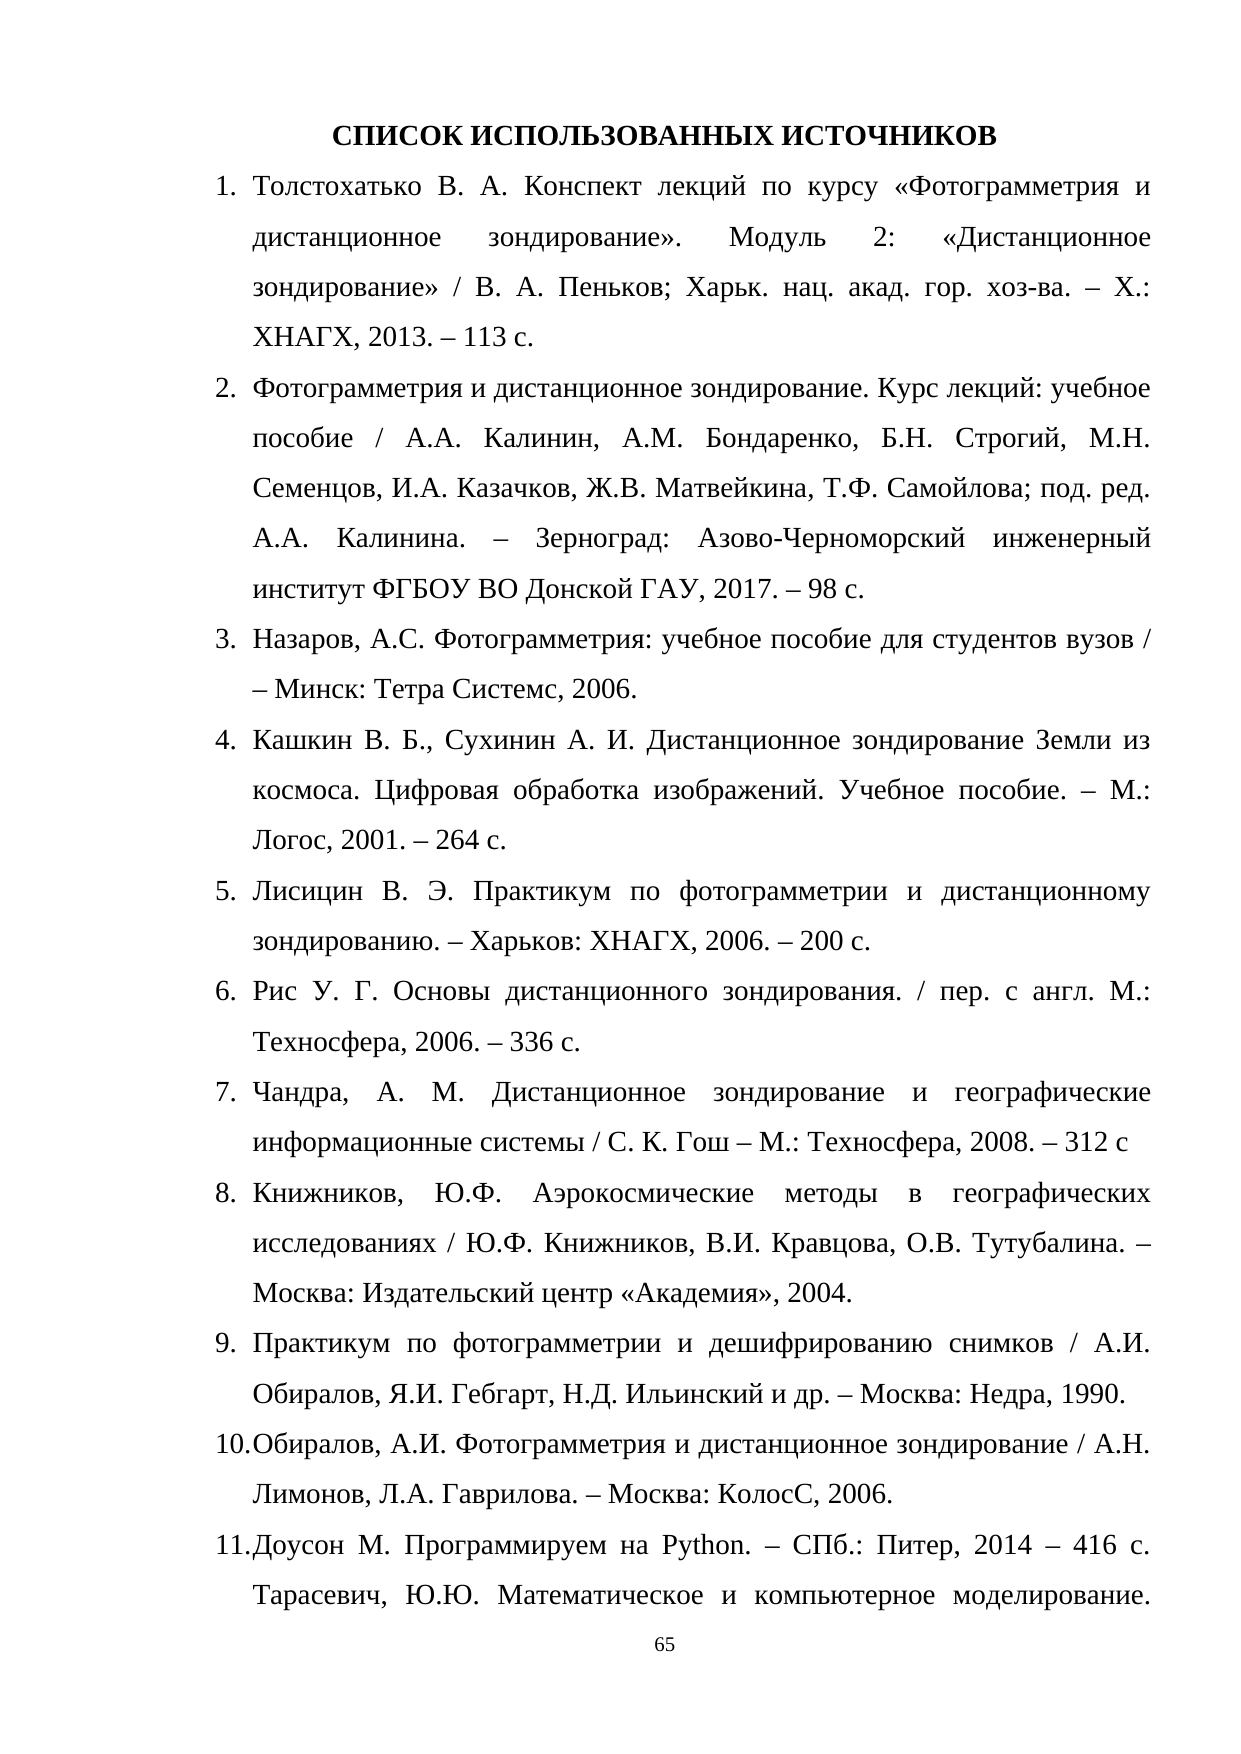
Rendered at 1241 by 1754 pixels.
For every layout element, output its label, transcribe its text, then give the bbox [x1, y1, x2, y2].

list Книжников, Ю.Ф. Аэрокосмические методы в географических исследованиях / Ю.Ф. Книжников, В.И. Кравцова, О.В. Тутубалина. – Москва: Издательский центр «Академия», 2004. [215, 1175, 1152, 1309]
list Кашкин В. Б., Сухинин А. И. Дистанционное зондирование Земли из космоса. Цифровая обработка изображений. Учебное пособие. – М.: Логос, 2001. – 264 с. [215, 722, 1152, 856]
list Лисицин В. Э. Практикум по фотограмметрии и дистанционному зондированию. – Харьков: ХНАГХ, 2006. – 200 с. [215, 873, 1152, 957]
list Практикум по фотограмметрии и дешифрированию снимков / А.И. Обиралов, Я.И. Гебгарт, Н.Д. Ильинский и др. – Москва: Недра, 1990. [215, 1326, 1152, 1409]
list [215, 1527, 1152, 1611]
subtitle СПИСОК ИСПОЛЬЗОВАННЫХ ИСТОЧНИКОВ [177, 118, 1152, 152]
list Толстохатько В. А. Конспект лекций по курсу «Фотограмметрия и дистанционное зондирование». Модуль 2: «Дистанционное зондирование» / В. А. Пеньков; Харьк. нац. акад. гор. хоз-ва. – Х.: ХНАГХ, 2013. – 113 с. [215, 168, 1152, 353]
list Фотограмметрия и дистанционное зондирование. Курс лекций: учебное пособие / А.А. Калинин, А.М. Бондаренко, Б.Н. Строгий, М.Н. Семенцов, И.А. Казачков, Ж.В. Матвейкина, Т.Ф. Самойлова; под. ред. А.А. Калинина. – Зерноград: Азово-Черноморский инженерный институт ФГБОУ ВО Донской ГАУ, 2017. – 98 с. [215, 370, 1152, 604]
list Рис У. Г. Основы дистанционного зондирования. / пер. с англ. М.: Техносфера, 2006. – 336 с. [215, 973, 1152, 1057]
list Назаров, А.С. Фотограмметрия: учебное пособие для студентов вузов / – Минск: Тетра Системс, 2006. [215, 621, 1152, 705]
list Обиралов, А.И. Фотограмметрия и дистанционное зондирование / А.Н. Лимонов, Л.А. Гаврилова. – Москва: КолосС, 2006. [215, 1426, 1152, 1510]
list Чандра, А. М. Дистанционное зондирование и географические информационные системы / С. К. Гош – М.: Техносфера, 2008. – 312 с [215, 1074, 1152, 1158]
